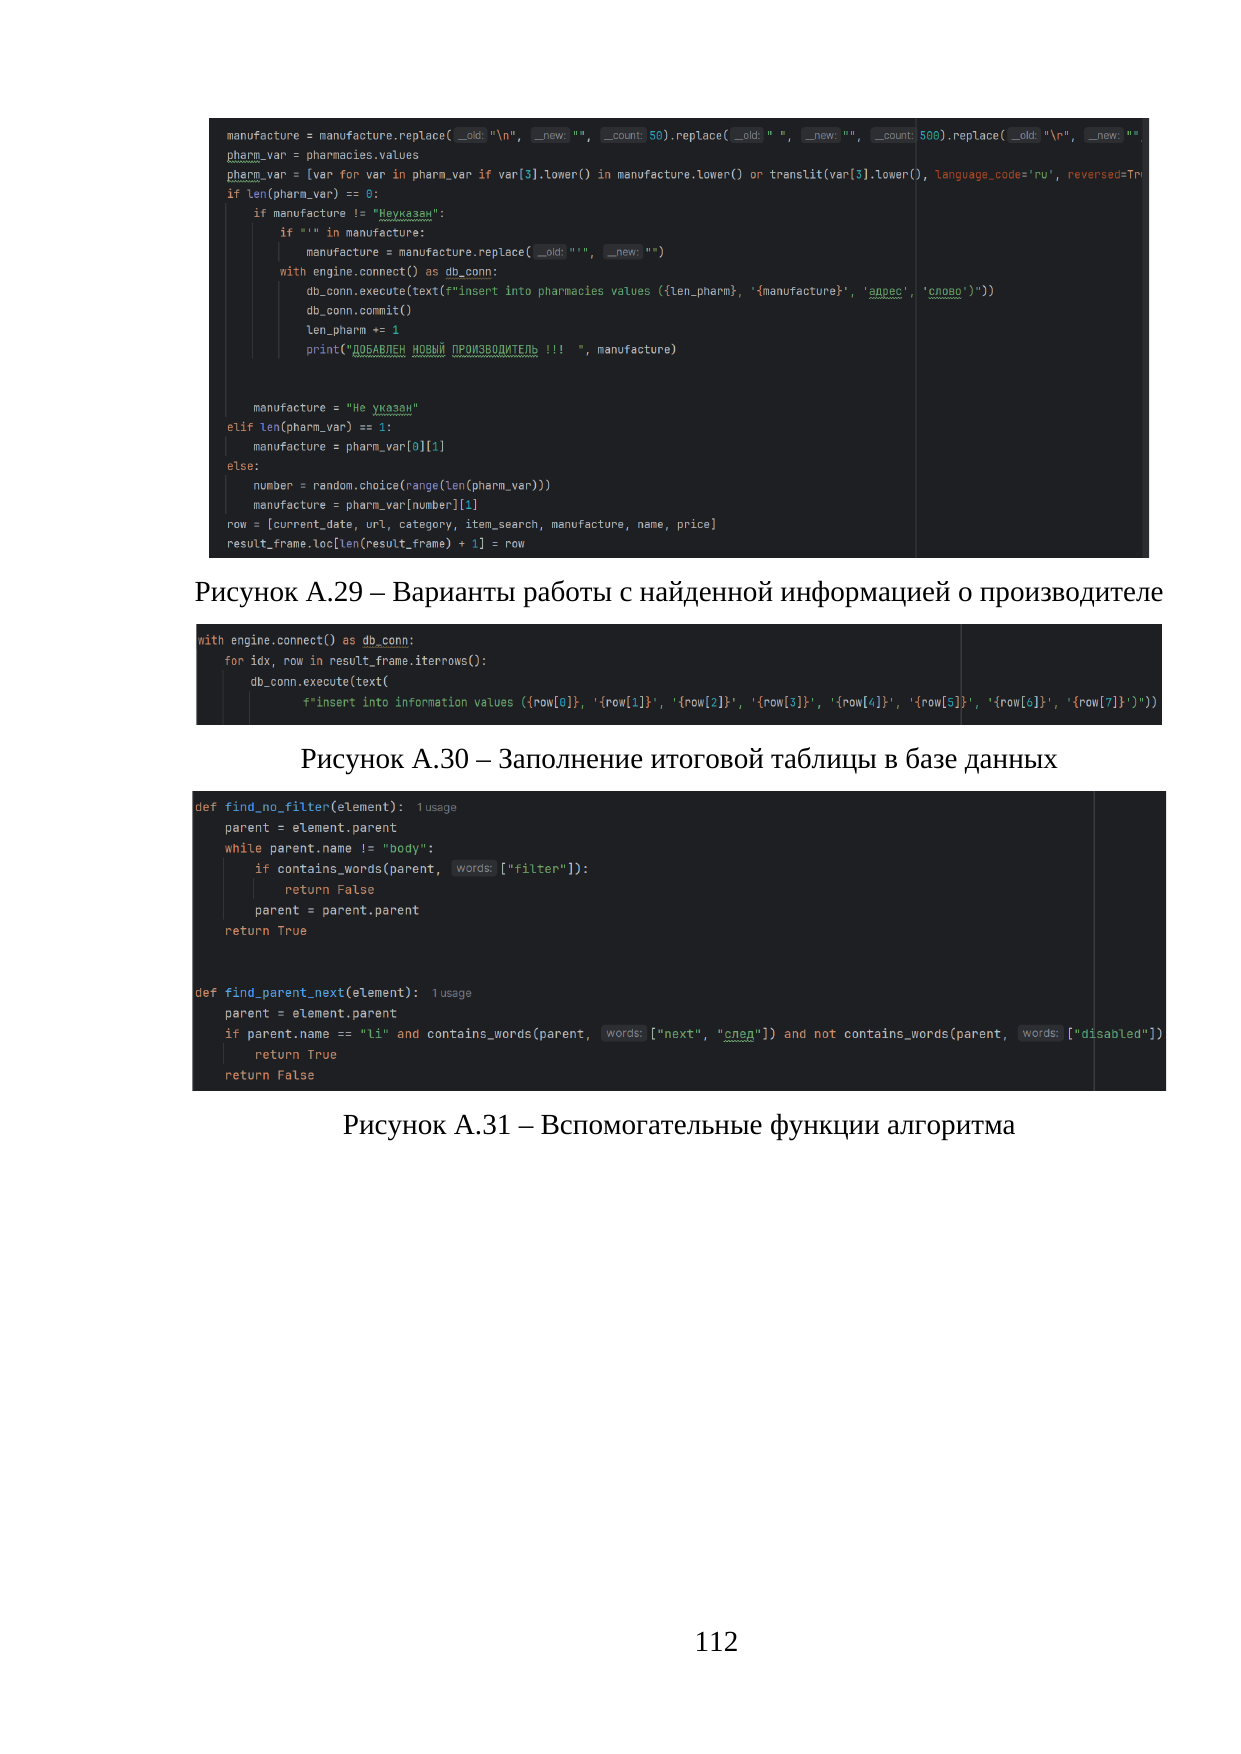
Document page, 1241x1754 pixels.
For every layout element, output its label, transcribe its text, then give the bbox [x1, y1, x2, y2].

text Рисунок А.31 – Вспомогательные функции алгоритма [177, 1107, 1181, 1141]
text Рисунок А.30 – Заполнение итоговой таблицы в базе данных [177, 742, 1181, 775]
picture [209, 118, 1150, 558]
picture [192, 791, 1167, 1091]
text Рисунок А.29 – Варианты работы с найденной информацией о производителе [177, 574, 1181, 608]
picture [196, 624, 1162, 725]
